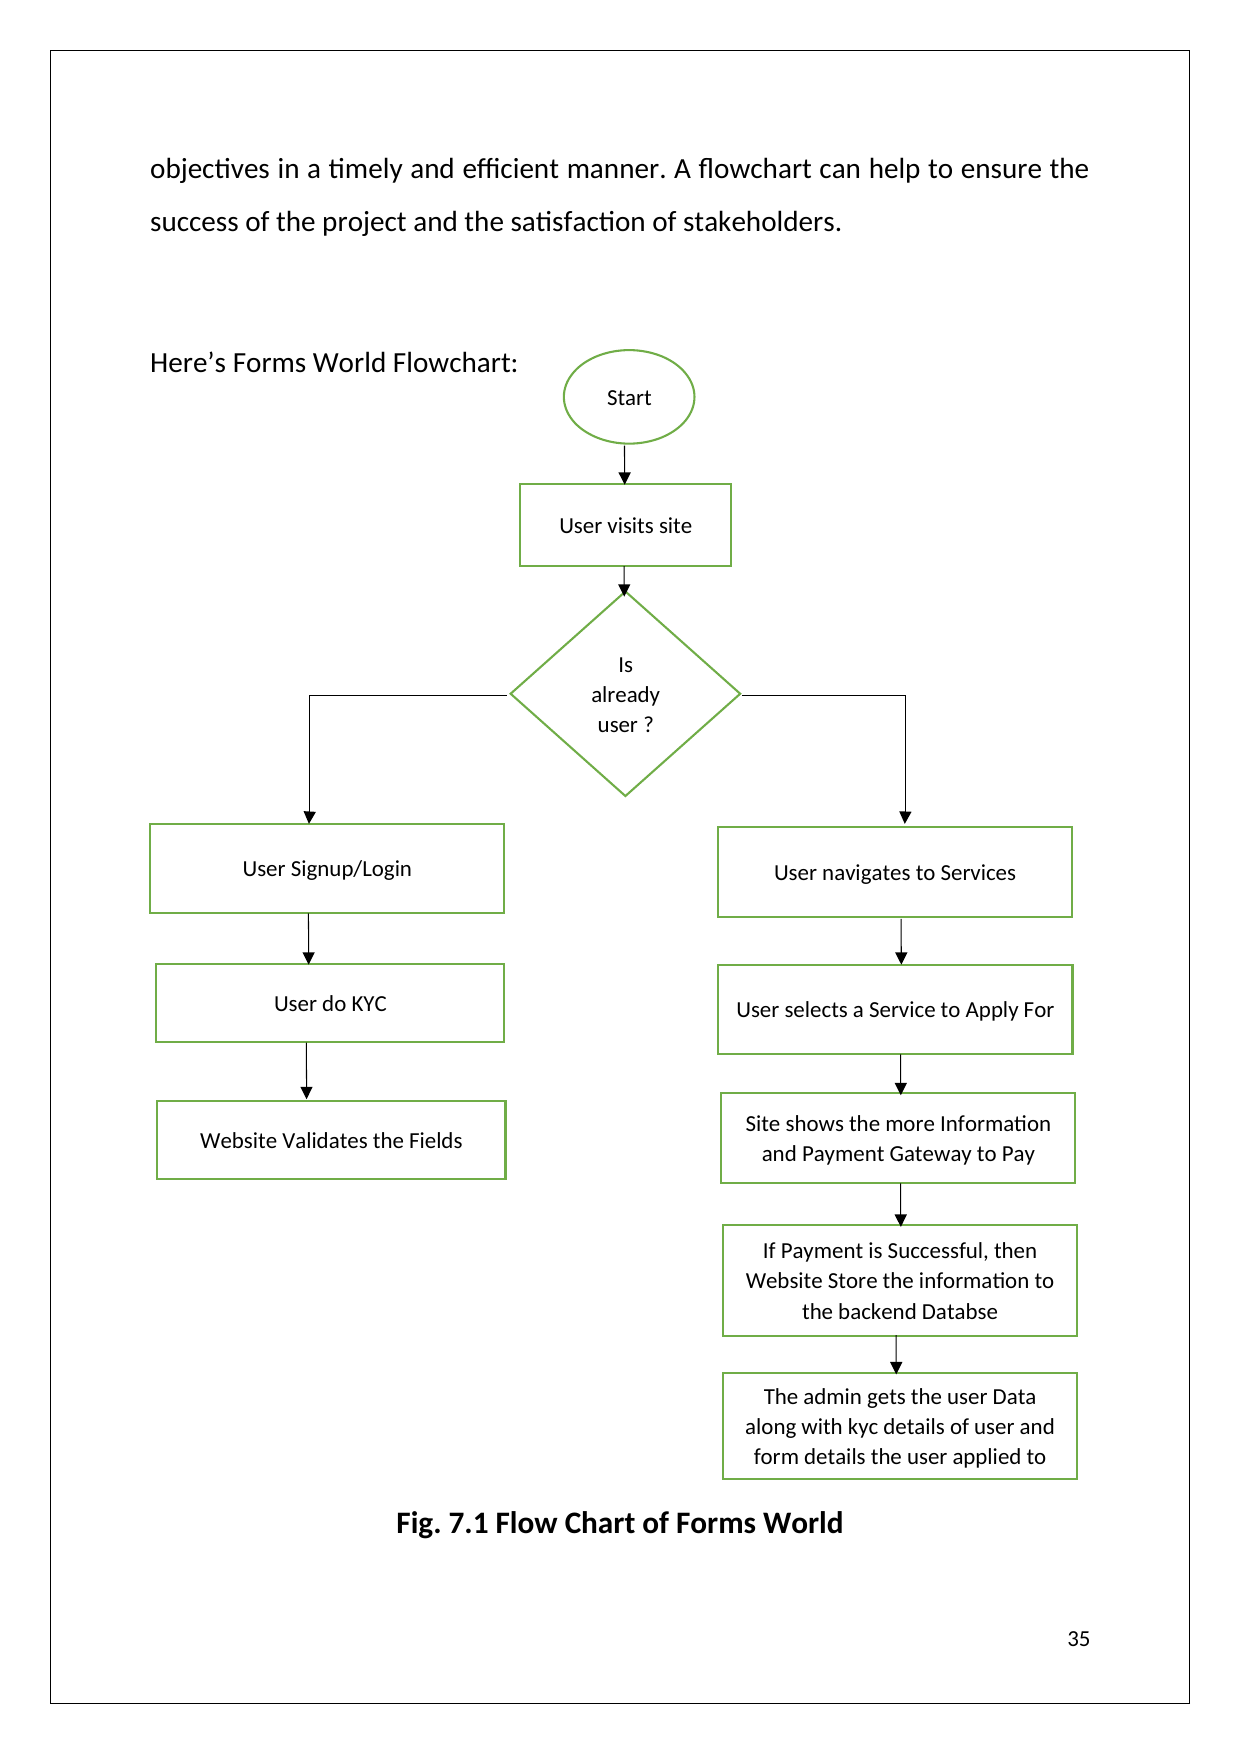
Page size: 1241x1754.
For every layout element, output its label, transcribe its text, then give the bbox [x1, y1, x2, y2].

text Here’s Forms World Flowchart: [150, 344, 1090, 379]
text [150, 150, 1090, 239]
text Fig. 7.1 Flow Chart of Forms World [150, 1503, 1090, 1542]
